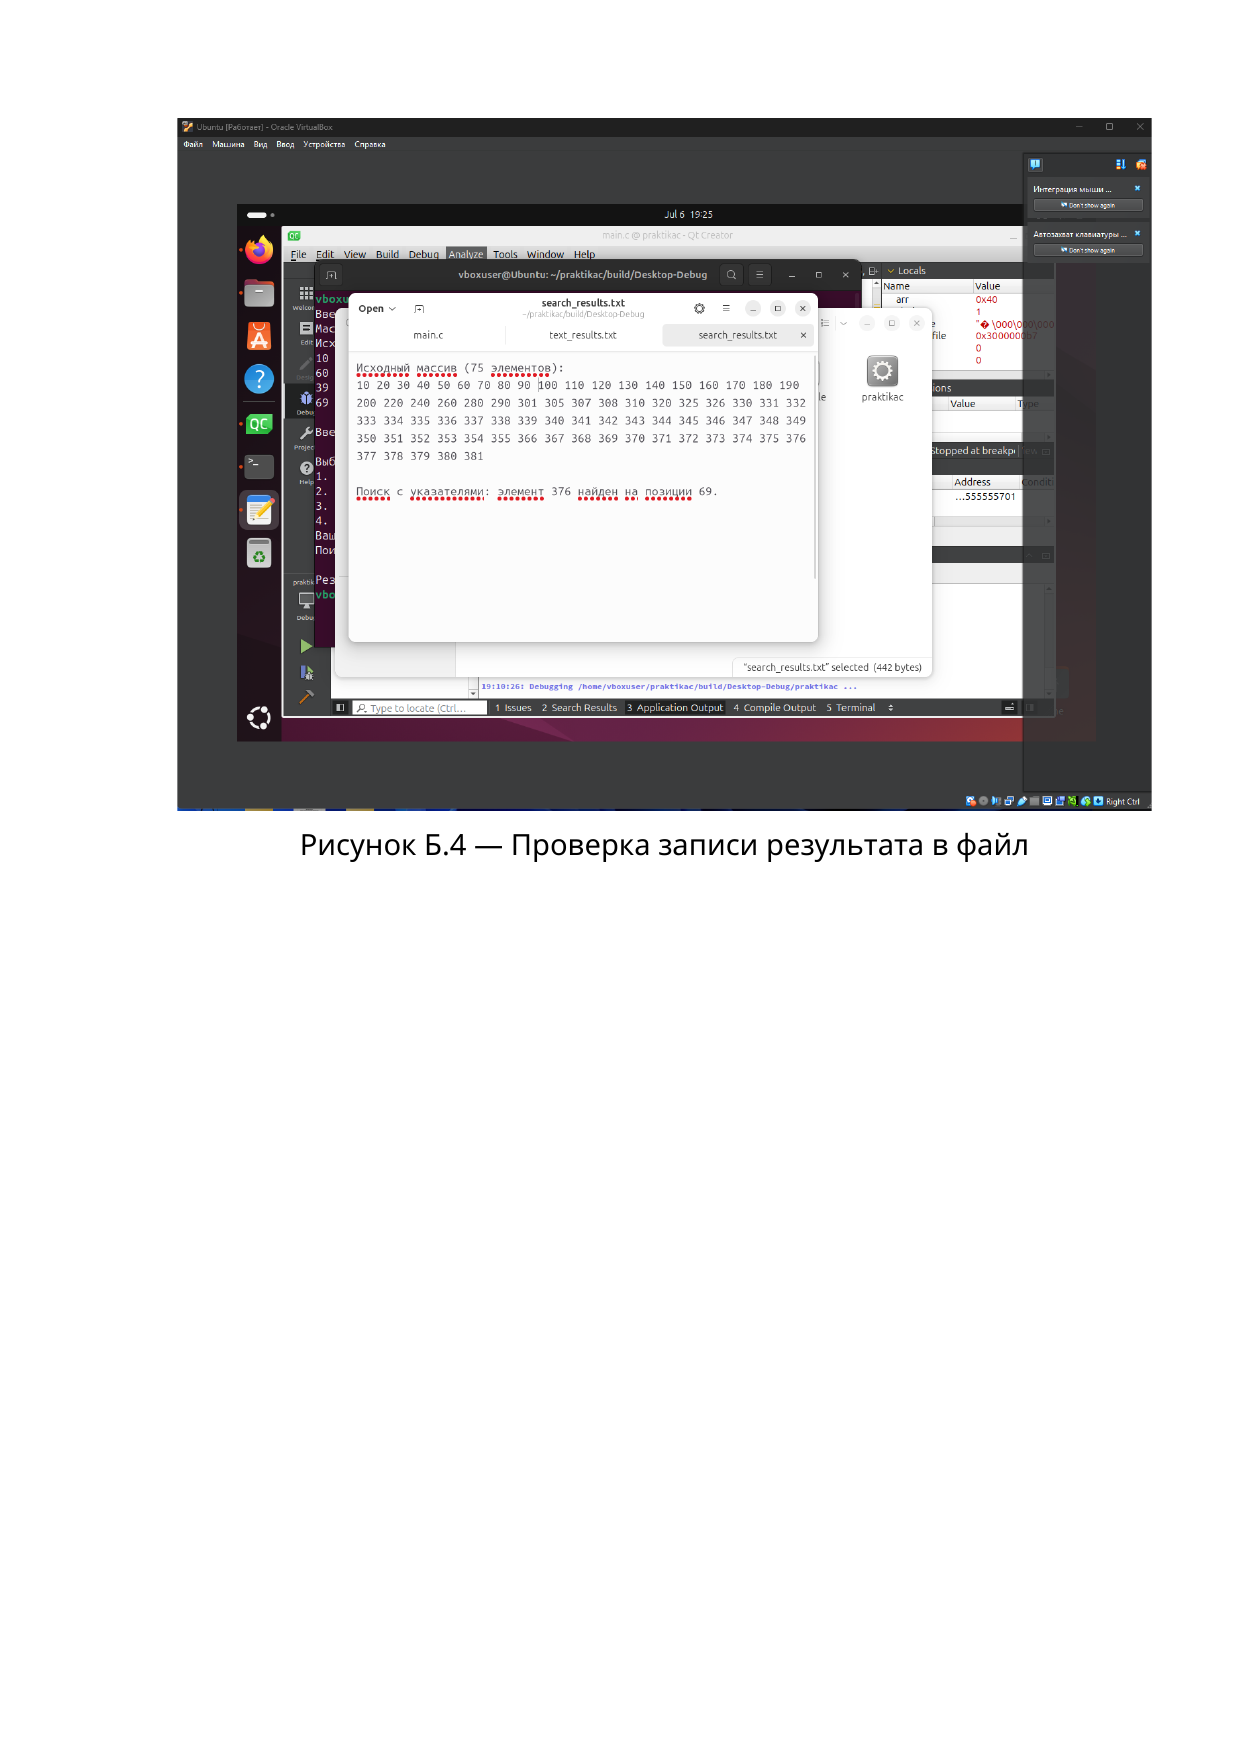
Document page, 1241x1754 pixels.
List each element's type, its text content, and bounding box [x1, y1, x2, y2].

text Рисунок Б.4 — Проверка записи результата в файл [177, 824, 1152, 864]
picture [177, 118, 1152, 811]
